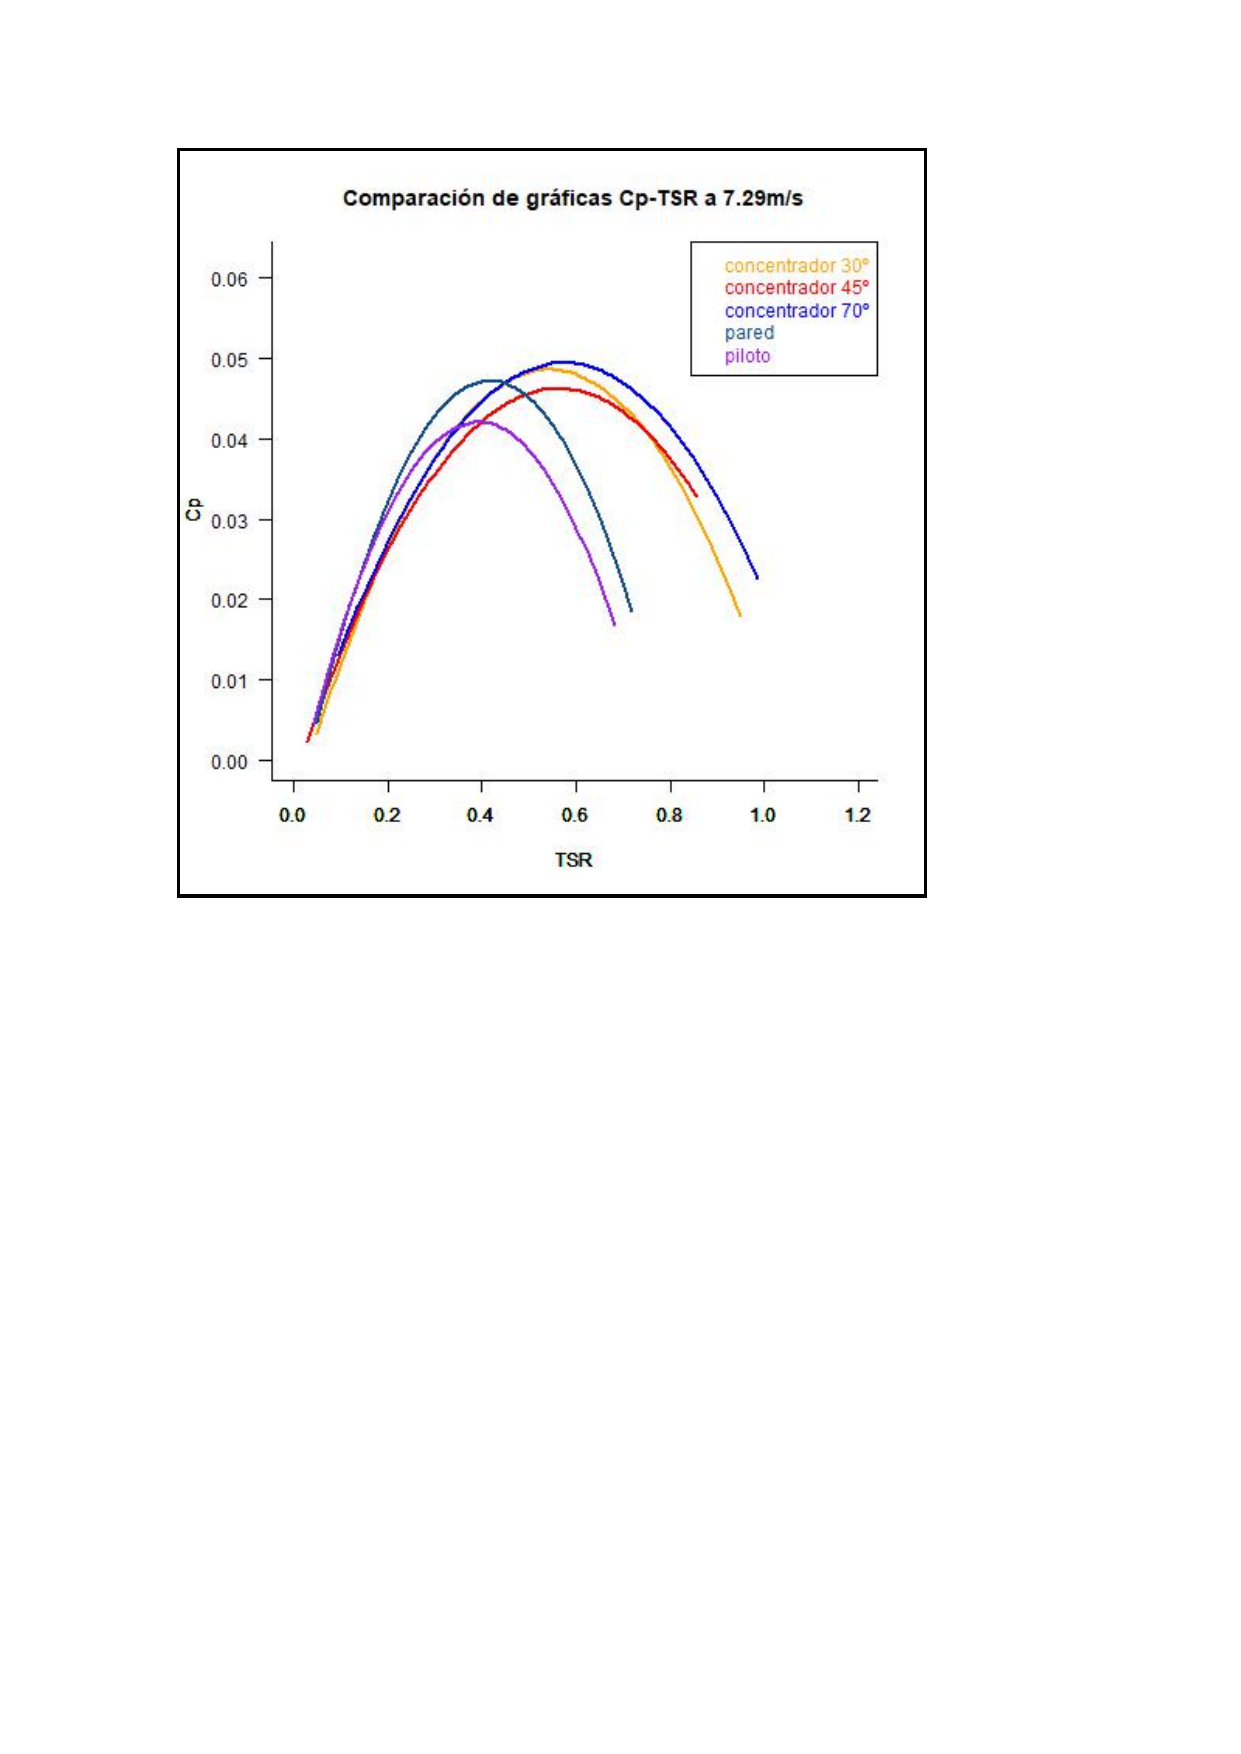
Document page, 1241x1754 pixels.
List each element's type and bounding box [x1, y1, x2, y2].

picture [180, 151, 924, 894]
